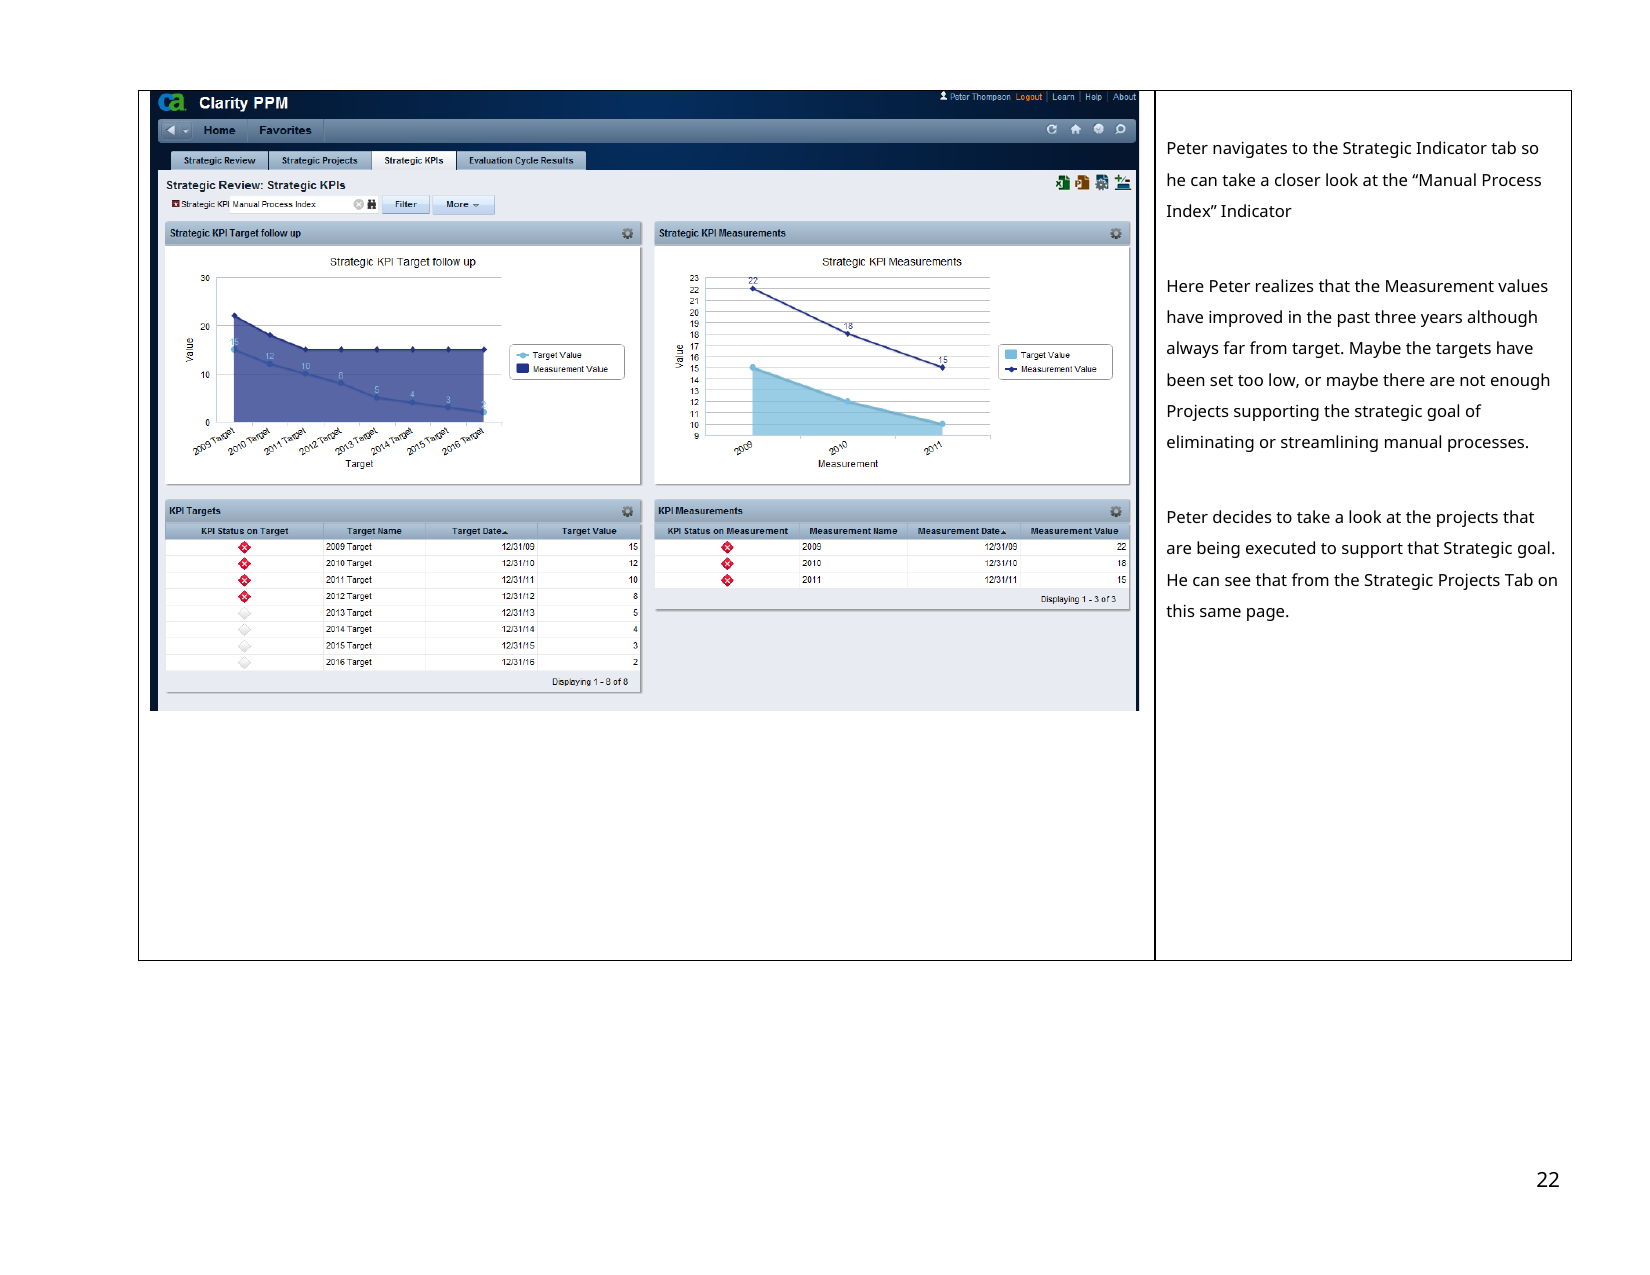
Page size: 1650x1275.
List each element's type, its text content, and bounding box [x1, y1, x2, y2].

table_cell Peter navigates to the Strategic Indicator tab so he can take a closer look at the “Manual Process Index” Indicator Here Peter realizes that the Measurement values have improved in the past three years although always far from target. Maybe the targets have been set too low, or maybe there are not enough Projects supporting the strategic goal of eliminating or streamlining manual processes. Peter decides to take a look at the projects that are being executed to support that Strategic goal. He can see that from the Strategic Projects Tab on this same page. [1156, 91, 1571, 960]
picture [150, 91, 1140, 711]
table_cell [139, 91, 1154, 960]
